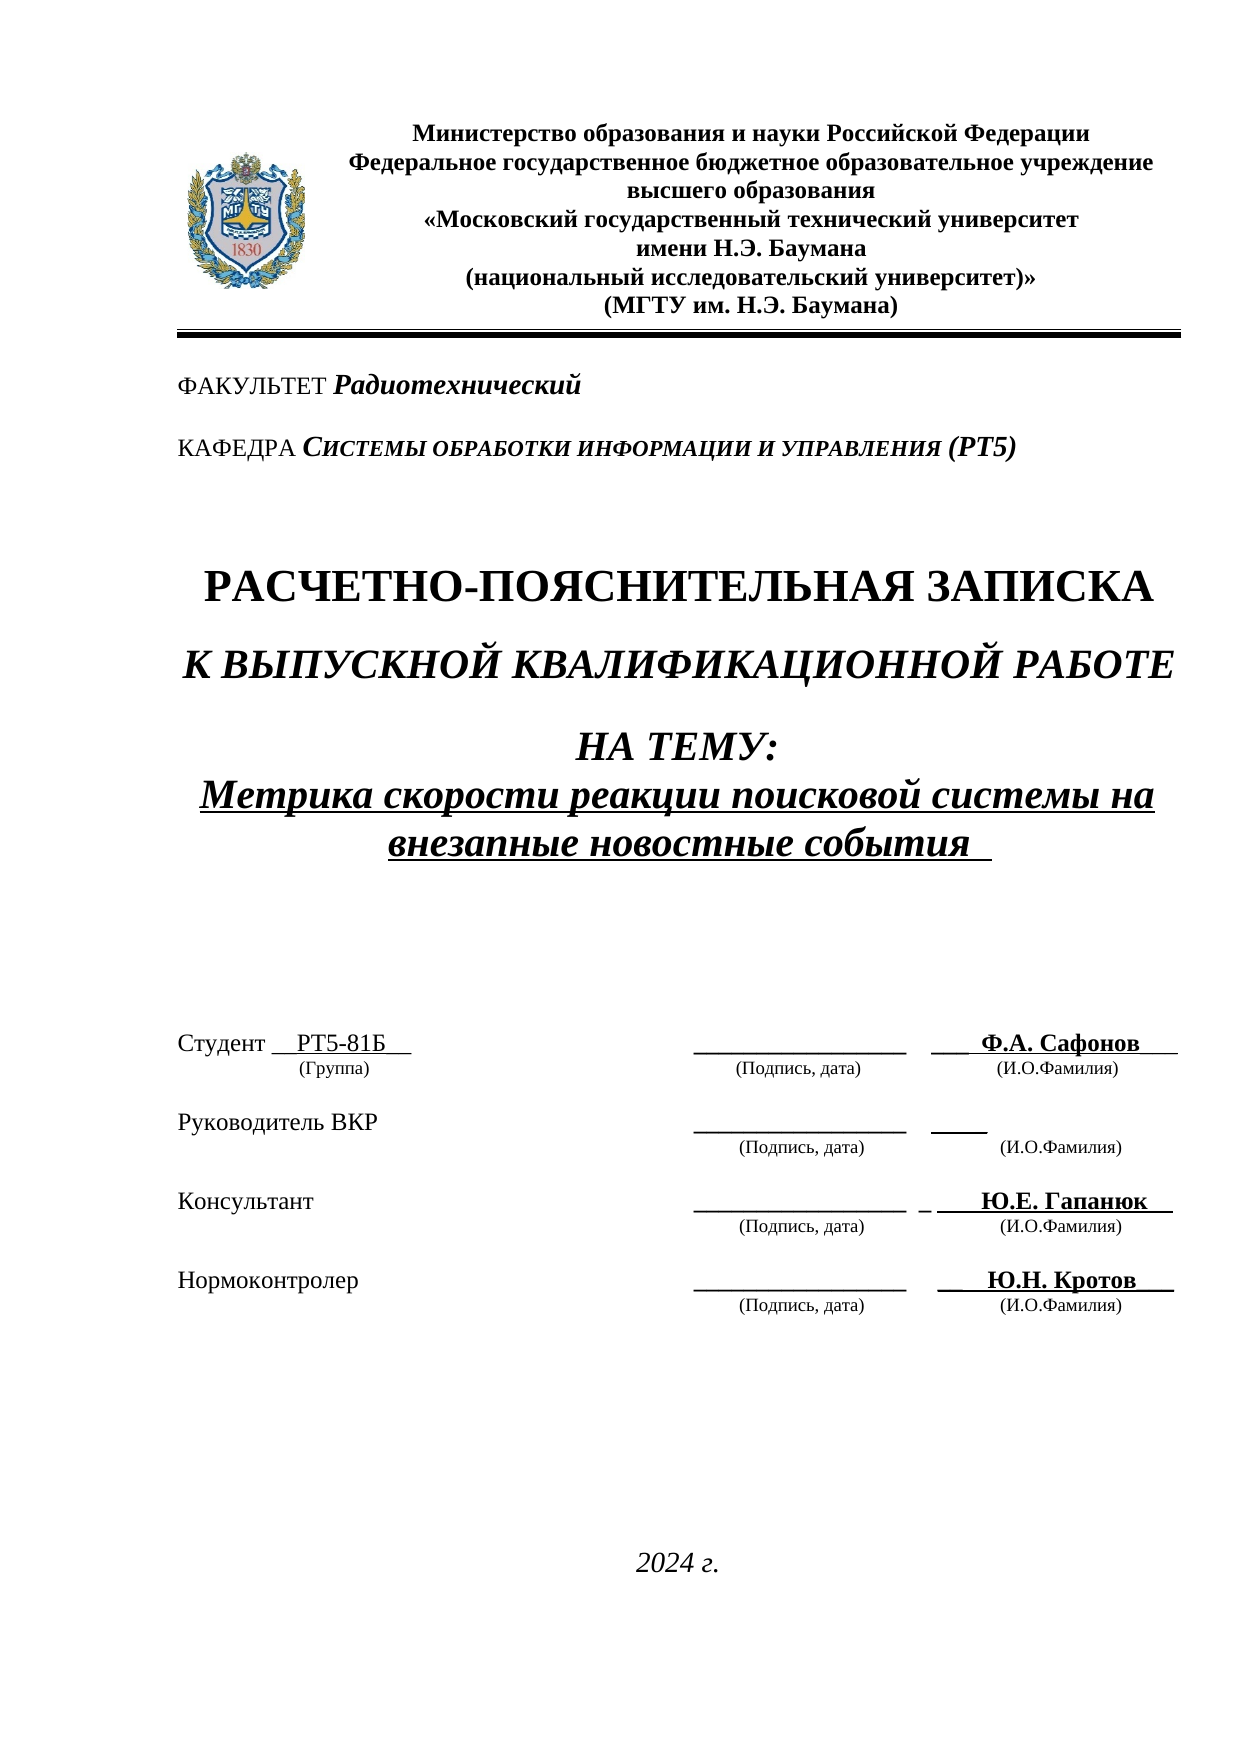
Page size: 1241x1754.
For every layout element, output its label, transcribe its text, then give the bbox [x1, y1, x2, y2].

text (Подпись, дата) (И.О.Фамилия) [177, 1136, 1122, 1157]
text К ВЫПУСКНОЙ КВАЛИФИКАЦИОННОЙ РАБОТЕ [177, 640, 1181, 688]
text НА ТЕМУ: [177, 721, 1181, 769]
text (Группа) (Подпись, дата) (И.О.Фамилия) [177, 1057, 1122, 1078]
text Студент __РТ5-81Б__ _________________ ___ Ф.А. Сафонов___ [177, 1028, 1181, 1057]
text Нормоконтролер _________________ __ Ю.Н. Кротов___ [177, 1265, 1181, 1294]
text Метрика скорости реакции поисковой системы на внезапные новостные события [177, 769, 1181, 865]
picture [186, 152, 305, 287]
text ФАКУЛЬТЕТ Радиотехнический [177, 367, 1181, 400]
text Руководитель ВКР _________________ _ [177, 1107, 1181, 1136]
table_header [177, 118, 321, 319]
text РАСЧЕТНО-ПОЯСНИТЕЛЬНАЯ ЗАПИСКА [177, 558, 1181, 611]
table_header Министерство образования и науки Российской Федерации Федеральное государственное бюджетное образовательное учреждение высшего образования «Московский государственный технический университет имени Н.Э. Баумана (национальный исследовательский университет)» (МГТУ им. Н.Э. Баумана) [321, 118, 1181, 319]
text (Подпись, дата) (И.О.Фамилия) [177, 1294, 1122, 1316]
text Консультант _________________ _ Ю.Е. Гапанюк__ [177, 1186, 1181, 1215]
text КАФЕДРА СИСТЕМЫ ОБРАБОТКИ ИНФОРМАЦИИ И УПРАВЛЕНИЯ (РТ5) [177, 429, 1181, 463]
text (Подпись, дата) (И.О.Фамилия) [177, 1215, 1122, 1237]
text 2024 г. [177, 1546, 1181, 1579]
